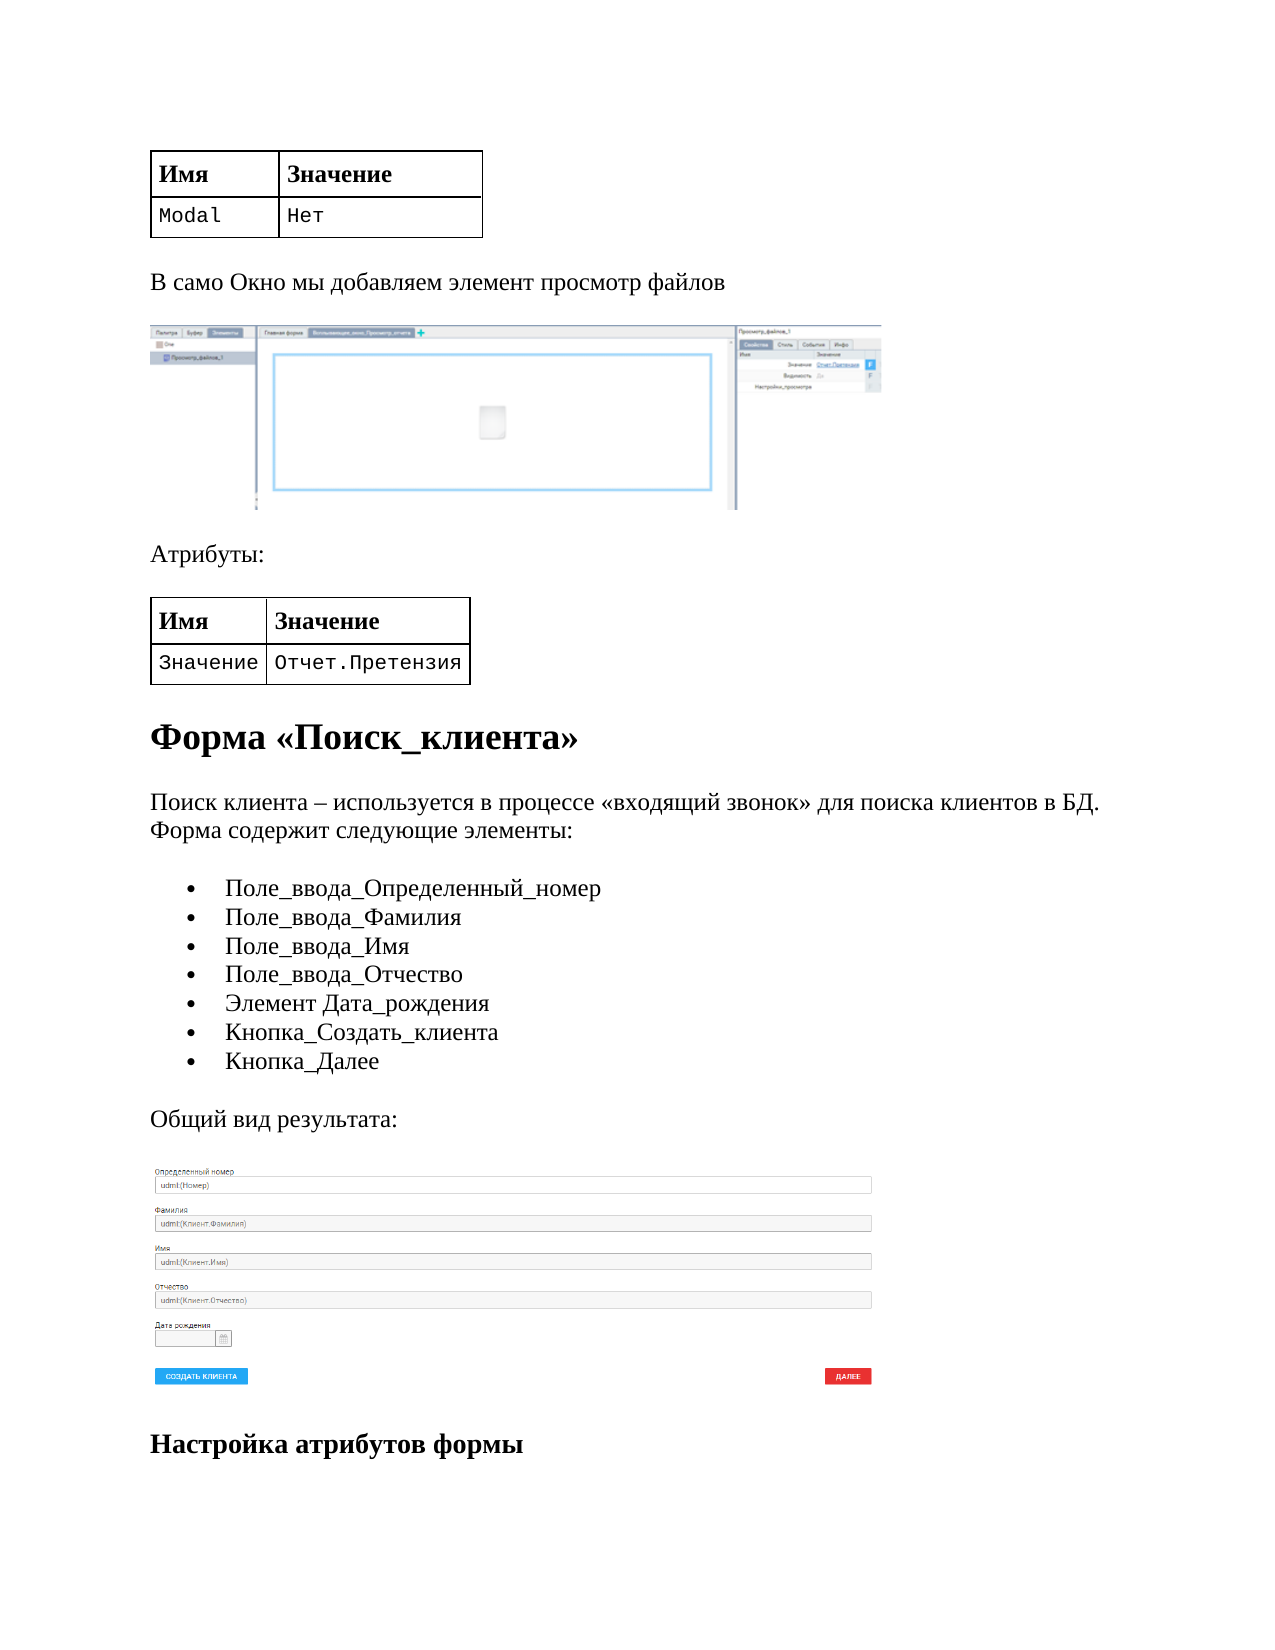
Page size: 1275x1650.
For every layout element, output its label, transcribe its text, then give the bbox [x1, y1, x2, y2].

table_cell Нет [280, 196, 482, 237]
list Элемент Дата_рождения [187, 988, 1125, 1017]
list Поле_ввода_Фамилия [187, 902, 1125, 931]
text Атрибуты: [150, 539, 1125, 568]
list Кнопка_Далее [187, 1046, 1125, 1074]
picture [150, 1161, 882, 1398]
list Поле_ввода_Определенный_номер [187, 873, 1125, 902]
table_cell Значение [152, 645, 266, 684]
list Поле_ввода_Имя [187, 931, 1125, 959]
list Поле_ввода_Отчество [187, 959, 1125, 988]
table_header Значение [280, 152, 482, 196]
subtitle Настройка атрибутов формы [150, 1427, 1125, 1459]
list Кнопка_Создать_клиента [187, 1017, 1125, 1046]
text Поиск клиента – используется в процессе «входящий звонок» для поиска клиентов в БД. Форма содержит следующие элементы: [150, 787, 1125, 844]
text В само Окно мы добавляем элемент просмотр файлов [150, 267, 1125, 296]
table_header Имя [152, 598, 266, 643]
table_header Значение [267, 598, 469, 643]
table_cell Modal [152, 198, 278, 237]
subtitle Форма «Поиск_клиента» [150, 714, 1125, 757]
picture [150, 325, 882, 510]
text Общий вид результата: [150, 1104, 1125, 1132]
table_header Имя [152, 152, 278, 196]
table_cell Отчет.Претензия [267, 645, 469, 684]
